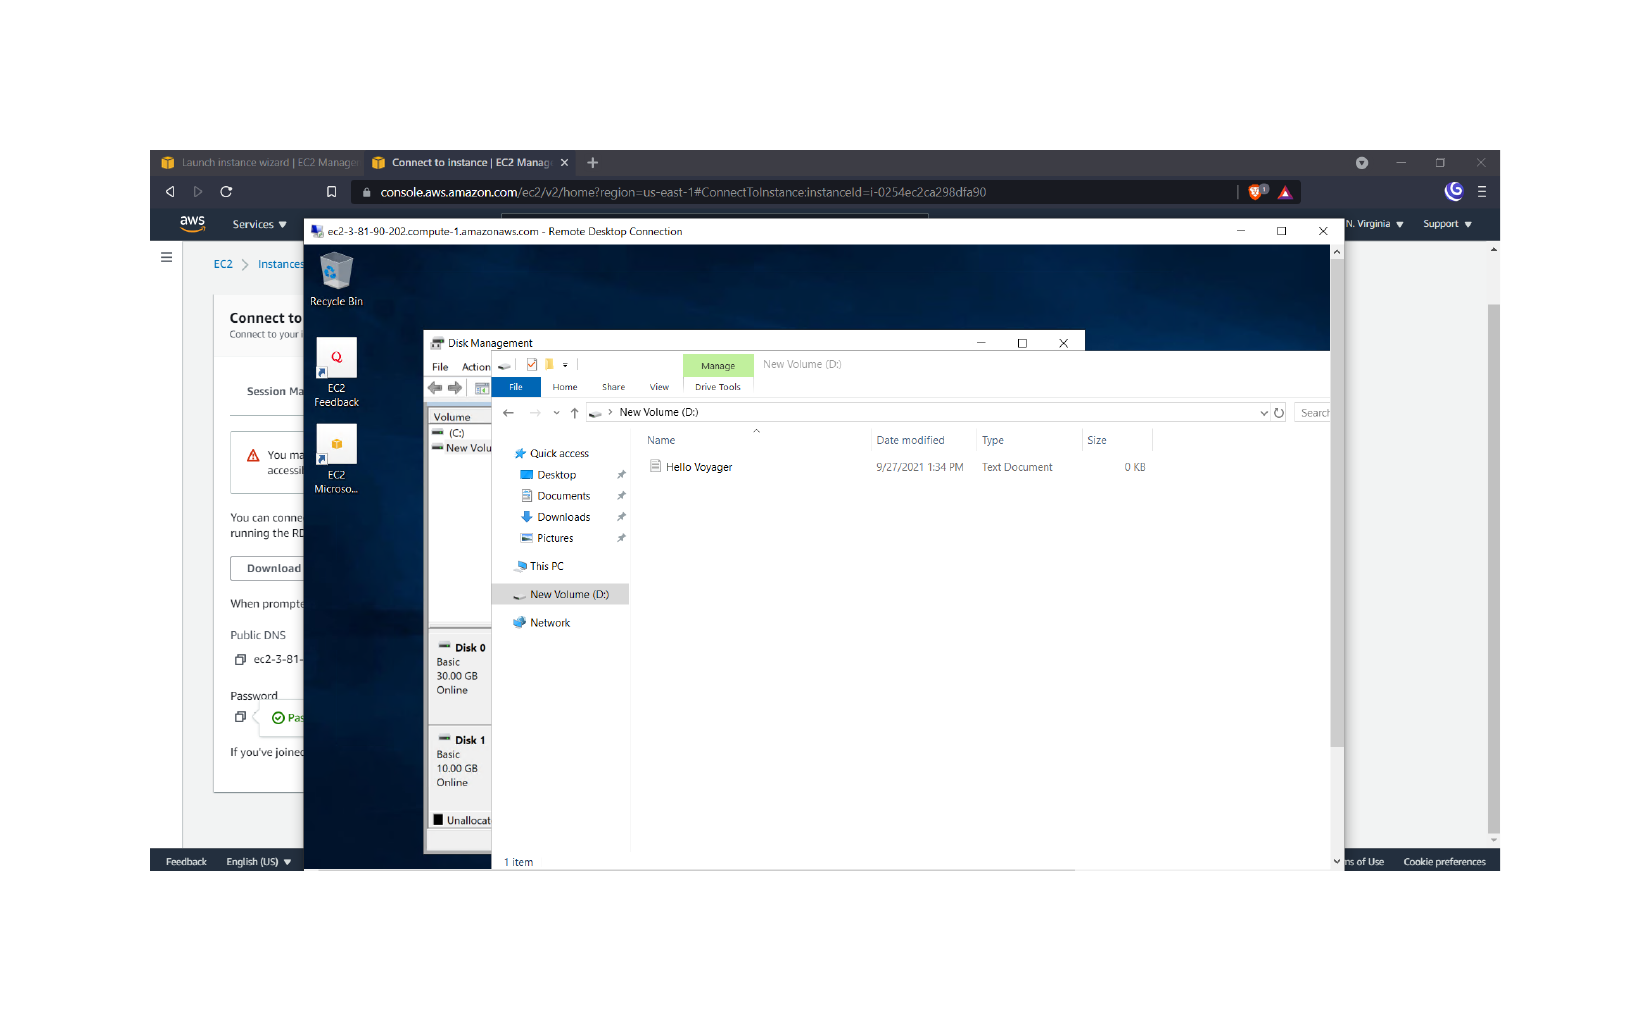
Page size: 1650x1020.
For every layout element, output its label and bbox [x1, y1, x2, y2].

picture [150, 150, 1500, 871]
